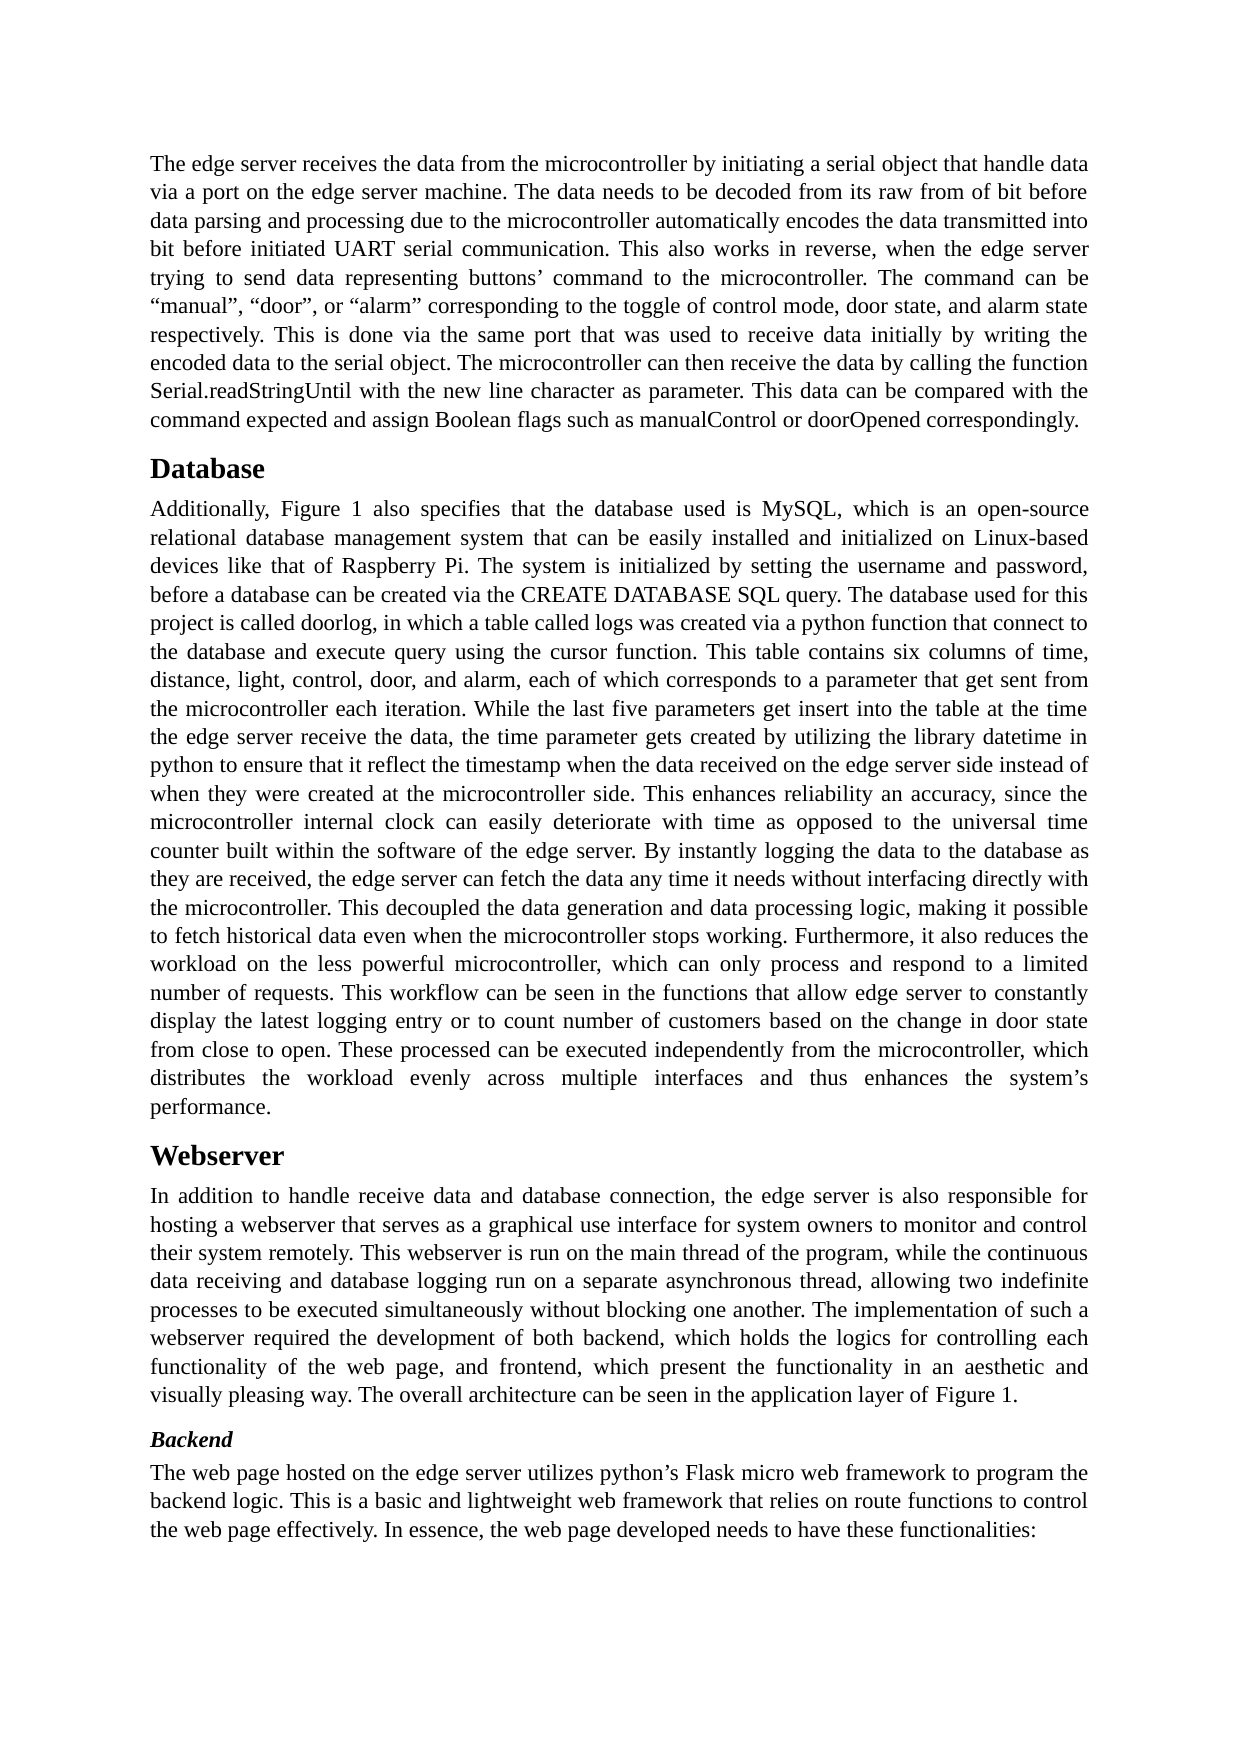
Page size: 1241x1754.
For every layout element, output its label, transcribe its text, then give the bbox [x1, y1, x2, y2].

text The web page hosted on the edge server utilizes python’s Flask micro web framework to program the backend logic. This is a basic and lightweight web framework that relies on route functions to control the web page effectively. In essence, the web page developed needs to have these functionalities: [150, 1459, 1090, 1542]
subtitle Webserver [150, 1138, 1090, 1171]
text Additionally, Figure 1 also specifies that the database used is MySQL, which is an open-source relational database management system that can be easily installed and initialized on Linux-based devices like that of Raspberry Pi. The system is initialized by setting the username and password, before a database can be created via the CREATE DATABASE SQL query. The database used for this project is called doorlog, in which a table called logs was created via a python function that connect to the database and execute query using the cursor function. This table contains six columns of time, distance, light, control, door, and alarm, each of which corresponds to a parameter that get sent from the microcontroller each iteration. While the last five parameters get insert into the table at the time the edge server receive the data, the time parameter gets created by utilizing the library datetime in python to ensure that it reflect the timestamp when the data received on the edge server side instead of when they were created at the microcontroller side. This enhances reliability an accuracy, since the microcontroller internal clock can easily deteriorate with time as opposed to the universal time counter built within the software of the edge server. By instantly logging the data to the database as they are received, the edge server can fetch the data any time it needs without interfacing directly with the microcontroller. This decoupled the data generation and data processing logic, making it possible to fetch historical data even when the microcontroller stops working. Furthermore, it also reduces the workload on the less powerful microcontroller, which can only process and respond to a limited number of requests. This workflow can be seen in the functions that allow edge server to constantly display the latest logging entry or to count number of customers based on the change in door state from close to open. These processed can be executed independently from the microcontroller, which distributes the workload evenly across multiple interfaces and thus enhances the system’s performance. [150, 496, 1090, 1119]
subtitle Database [150, 451, 1090, 484]
subtitle Backend [150, 1426, 1090, 1453]
text The edge server receives the data from the microcontroller by initiating a serial object that handle data via a port on the edge server machine. The data needs to be decoded from its raw from of bit before data parsing and processing due to the microcontroller automatically encodes the data transmitted into bit before initiated UART serial communication. This also works in reverse, when the edge server trying to send data representing buttons’ command to the microcontroller. The command can be “manual”, “door”, or “alarm” corresponding to the toggle of control mode, door state, and alarm state respectively. This is done via the same port that was used to receive data initially by writing the encoded data to the serial object. The microcontroller can then receive the data by calling the function Serial.readStringUntil with the new line character as parameter. This data can be compared with the command expected and assign Boolean flags such as manualControl or doorOpened correspondingly. [150, 150, 1090, 432]
text In addition to handle receive data and database connection, the edge server is also responsible for hosting a webserver that serves as a graphical use interface for system owners to monitor and control their system remotely. This webserver is run on the main thread of the program, while the continuous data receiving and database logging run on a separate asynchronous thread, allowing two indefinite processes to be executed simultaneously without blocking one another. The implementation of such a webserver required the development of both backend, which holds the logics for controlling each functionality of the web page, and frontend, which present the functionality in an aesthetic and visually pleasing way. The overall architecture can be seen in the application layer of Figure 1. [150, 1182, 1090, 1408]
